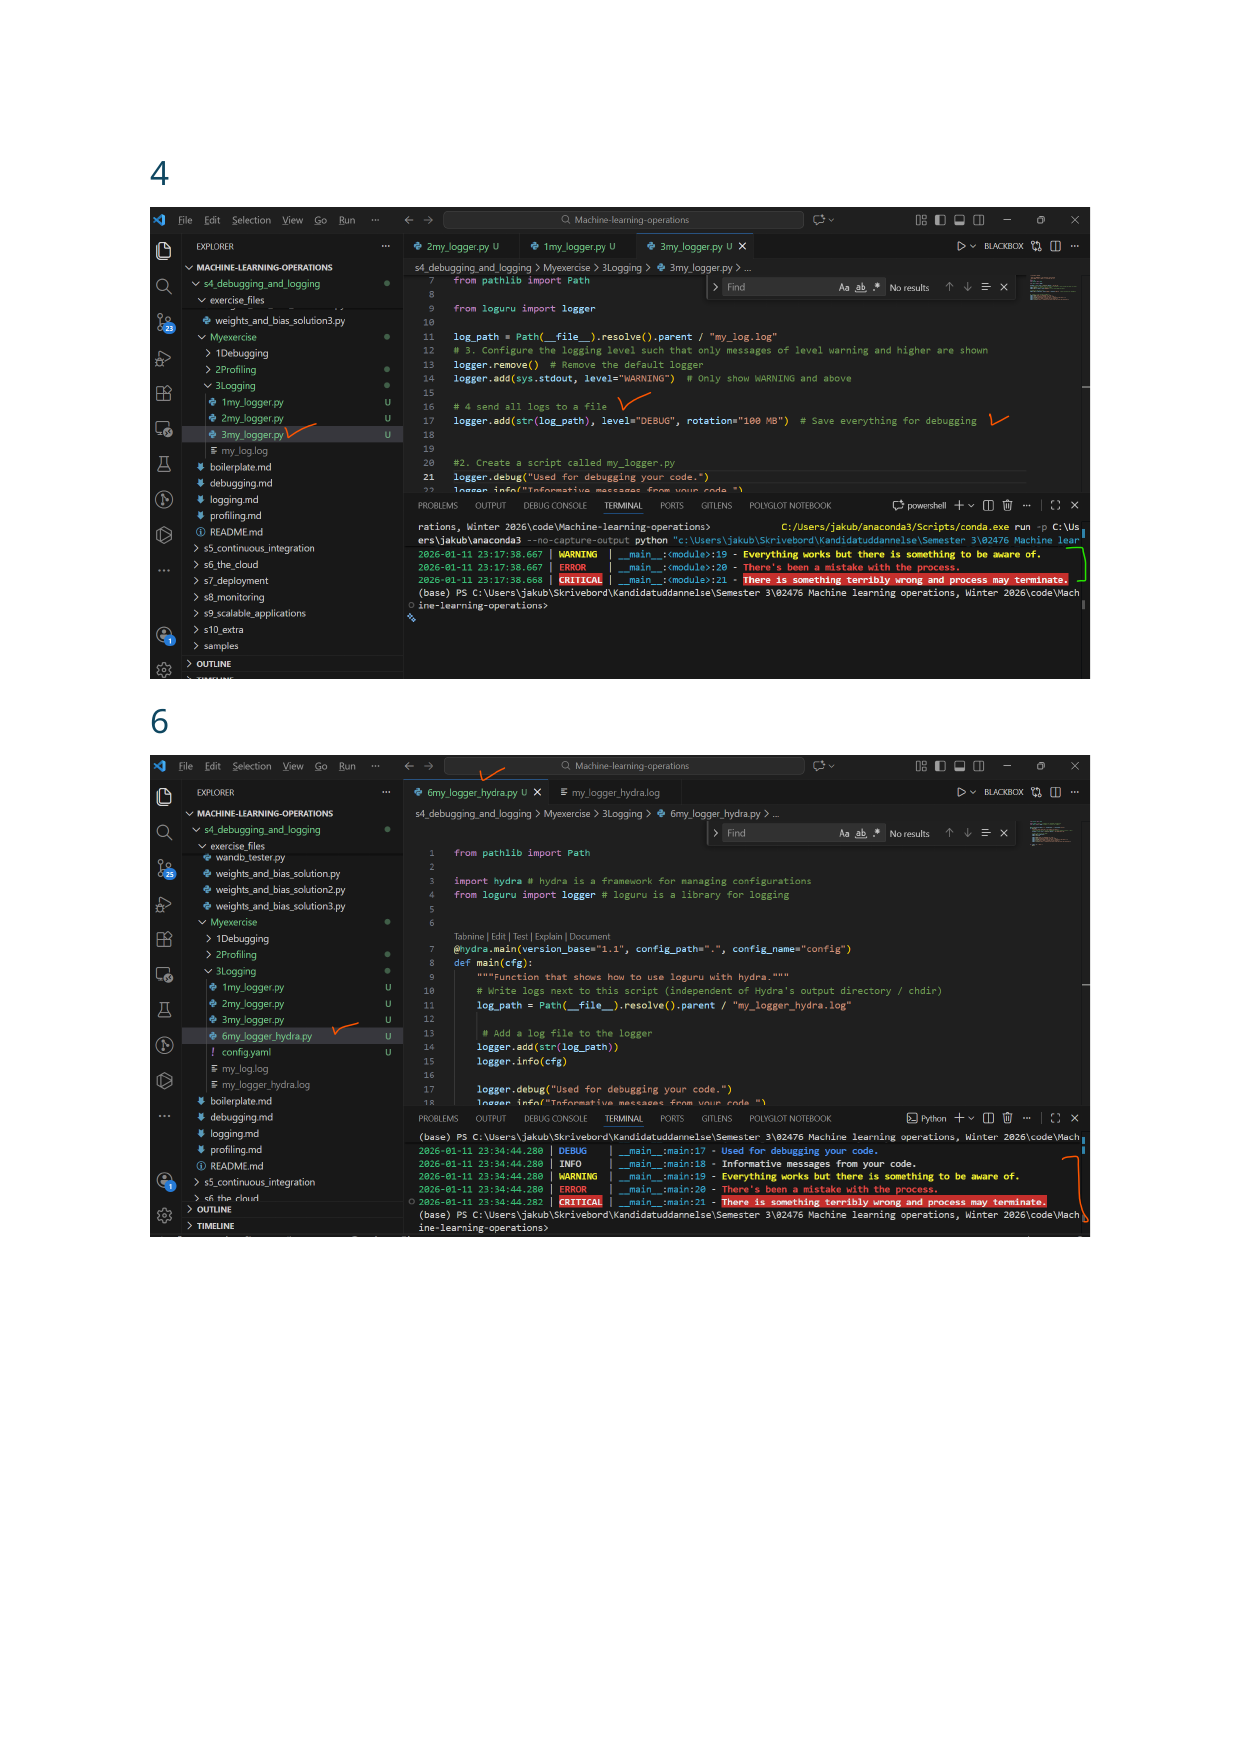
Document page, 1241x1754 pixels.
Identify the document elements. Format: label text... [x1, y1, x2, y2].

subtitle 6 [150, 698, 1090, 743]
subtitle 4 [150, 150, 1090, 195]
picture [150, 755, 1091, 1237]
picture [150, 207, 1091, 679]
